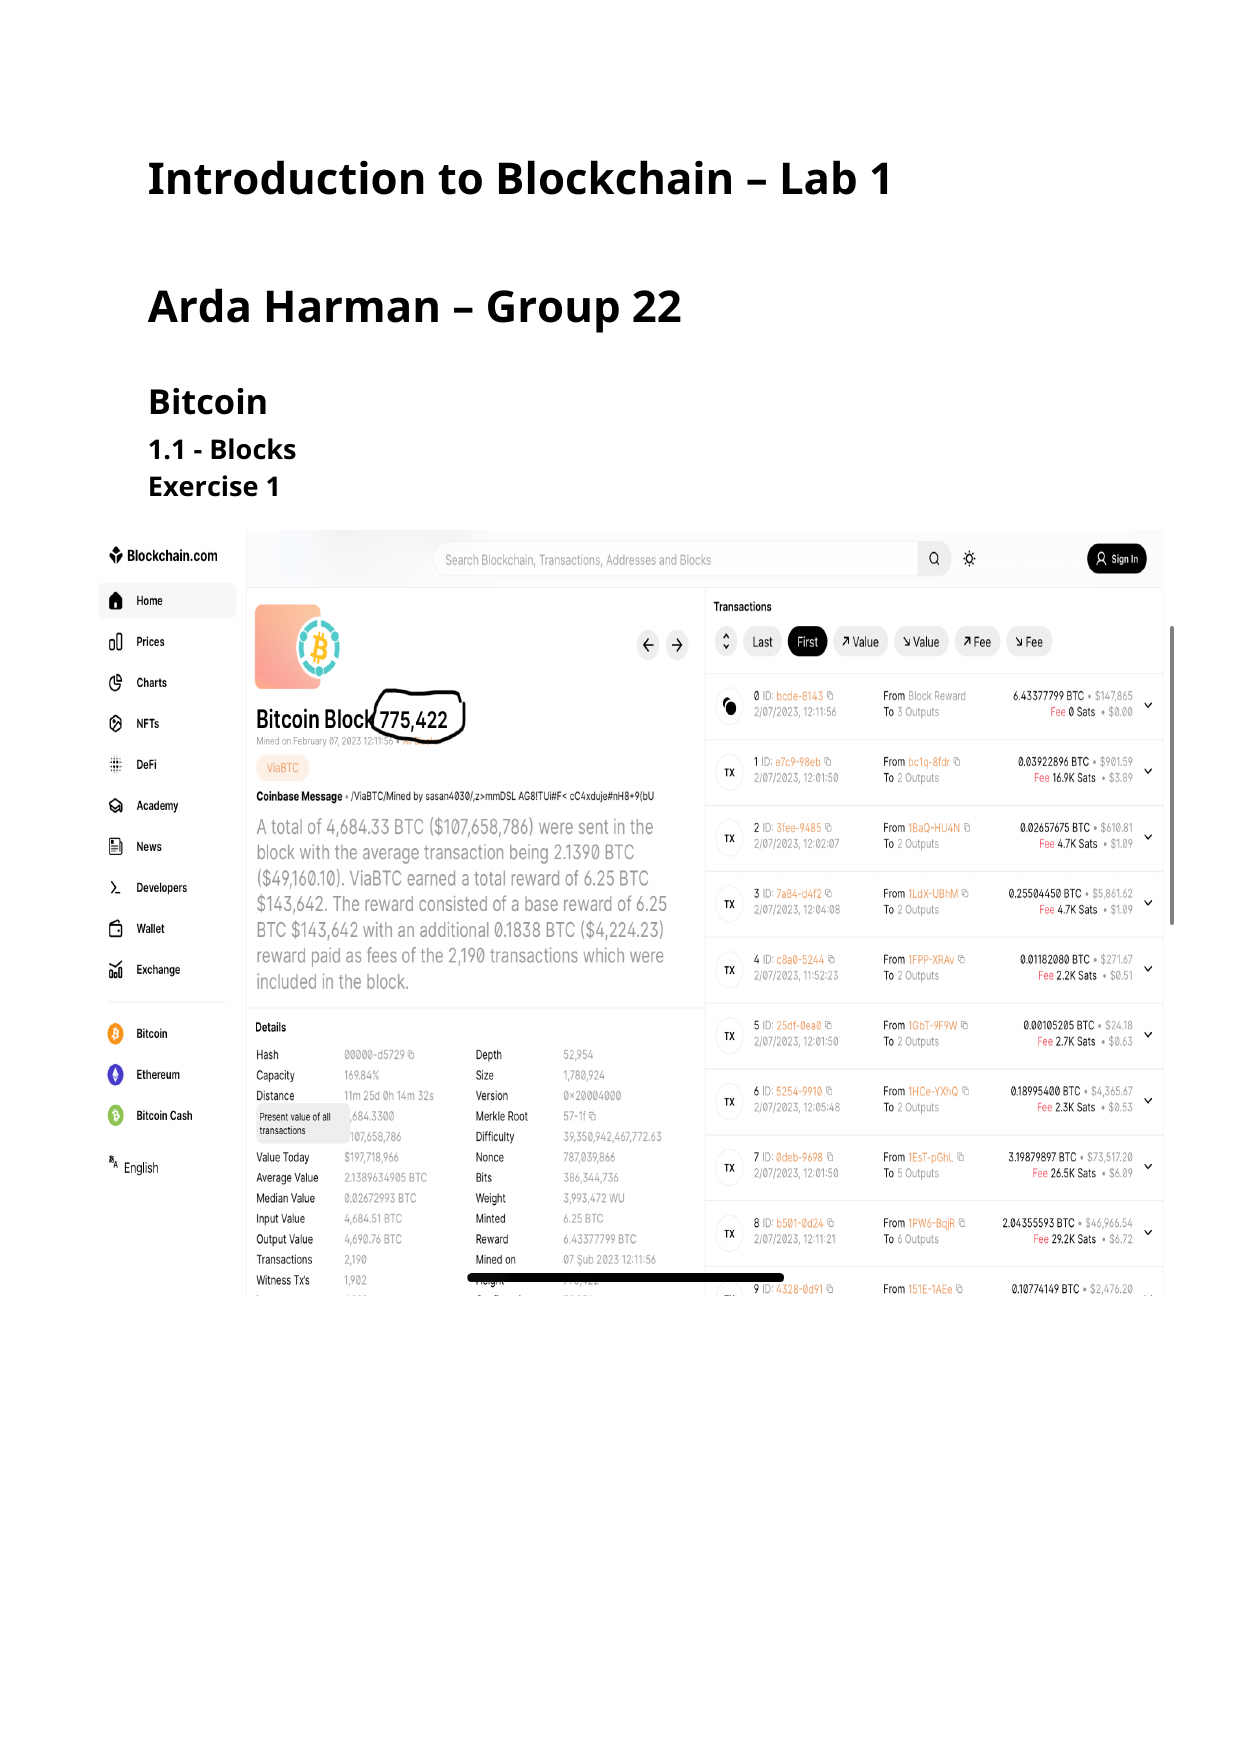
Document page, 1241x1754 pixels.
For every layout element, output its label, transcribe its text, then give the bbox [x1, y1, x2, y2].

text 1.1 - Blocks [148, 430, 1093, 467]
text Introduction to Blockchain – Lab 1 [148, 148, 1093, 207]
text Bitcoin [148, 377, 1093, 424]
text Exercise 1 [148, 467, 1093, 504]
text Arda Harman – Group 22 [148, 276, 1093, 336]
picture [10, 530, 1241, 1296]
